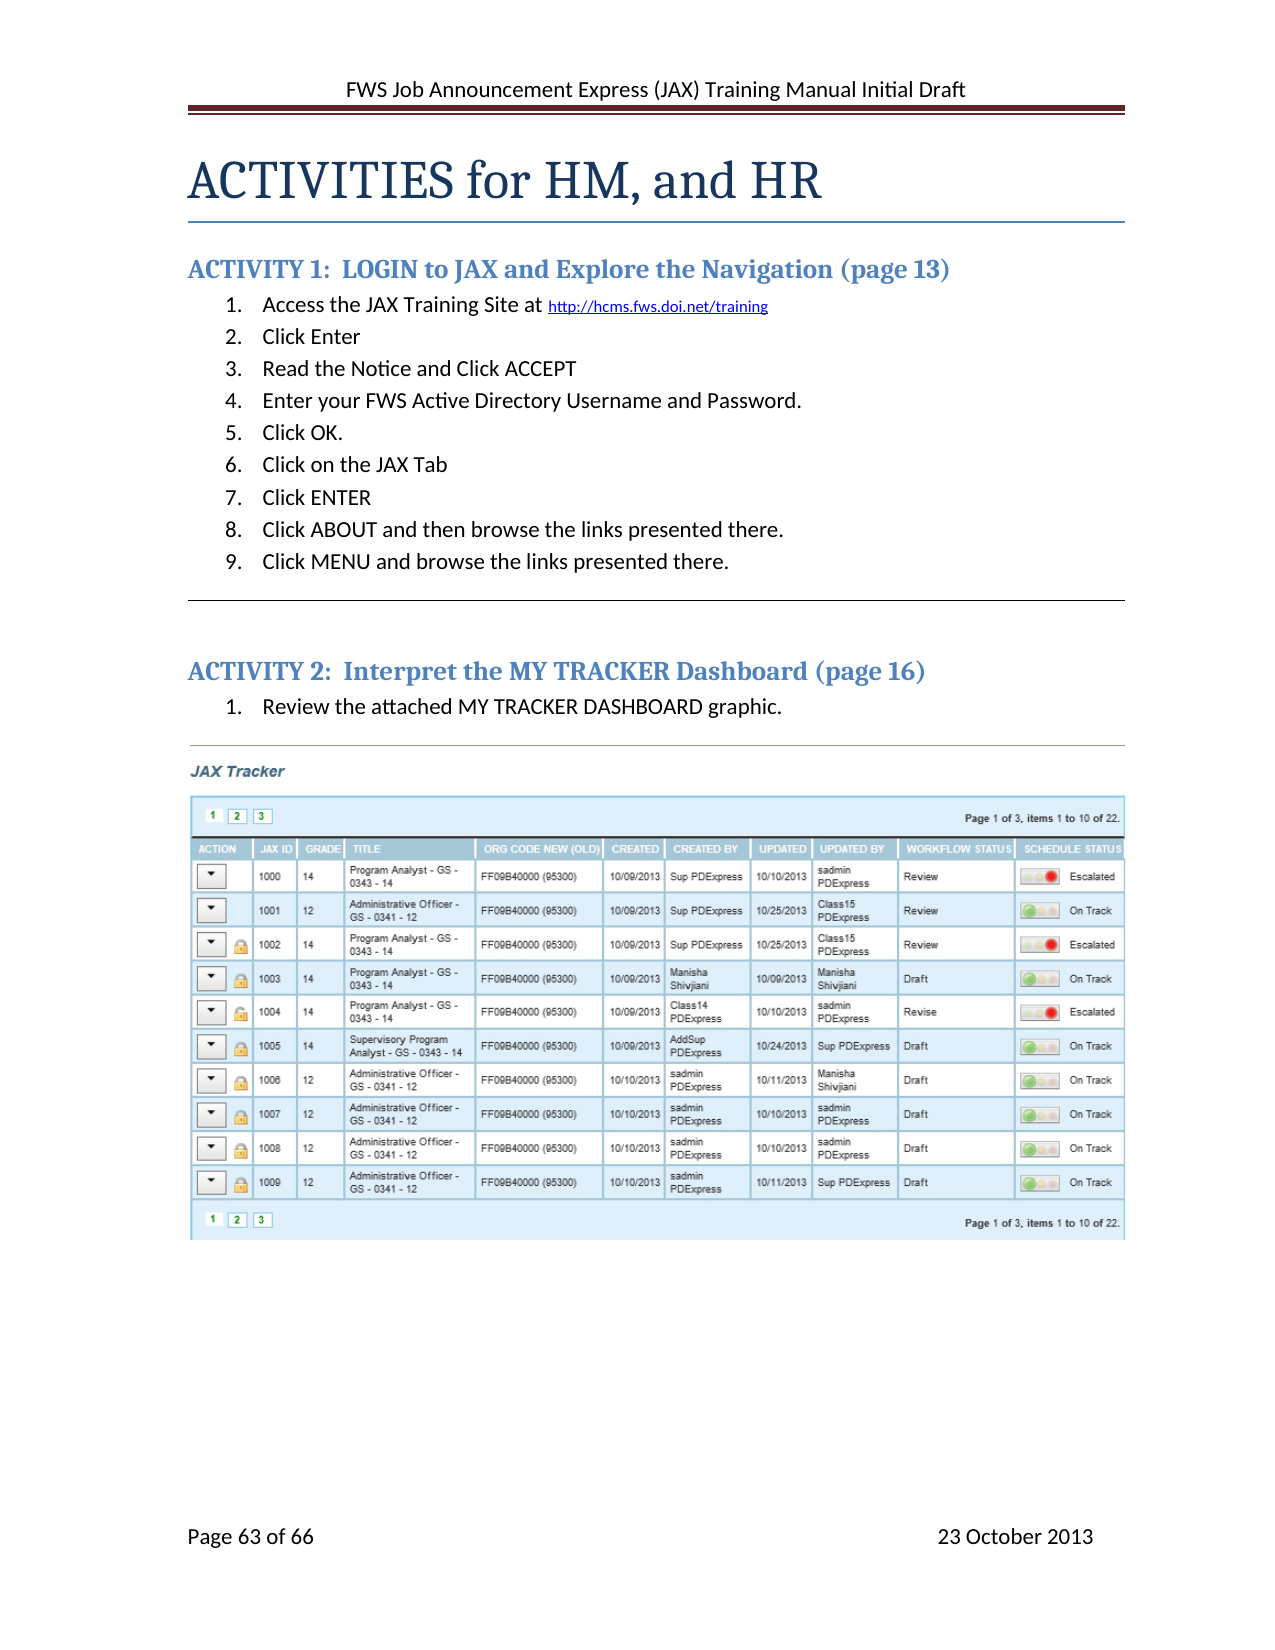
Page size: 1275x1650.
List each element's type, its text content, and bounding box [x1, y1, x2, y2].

list Access the JAX Training Site at http://hcms.fws.doi.net/training [225, 290, 1125, 318]
list Click OK. [225, 418, 1125, 446]
list Enter your FWS Active Directory Username and Password. [225, 386, 1125, 414]
list Click Enter [225, 322, 1125, 350]
list Click on the JAX Tab [225, 451, 1125, 479]
list Click ENTER [225, 483, 1125, 511]
list Review the attached MY TRACKER DASHBOARD graphic. [225, 692, 1125, 720]
picture [187, 745, 1125, 1240]
list Read the Notice and Click ACCEPT [225, 354, 1125, 382]
subtitle ACTIVITY 1: LOGIN to JAX and Explore the Navigation (page 13) [187, 254, 1125, 285]
list Click ABOUT and then browse the links presented there. [225, 515, 1125, 543]
list Click MENU and browse the links presented there. [225, 547, 1125, 575]
title ACTIVITIES for HM, and HR [187, 150, 1125, 223]
subtitle ACTIVITY 2: Interpret the MY TRACKER Dashboard (page 16) [187, 656, 1125, 687]
